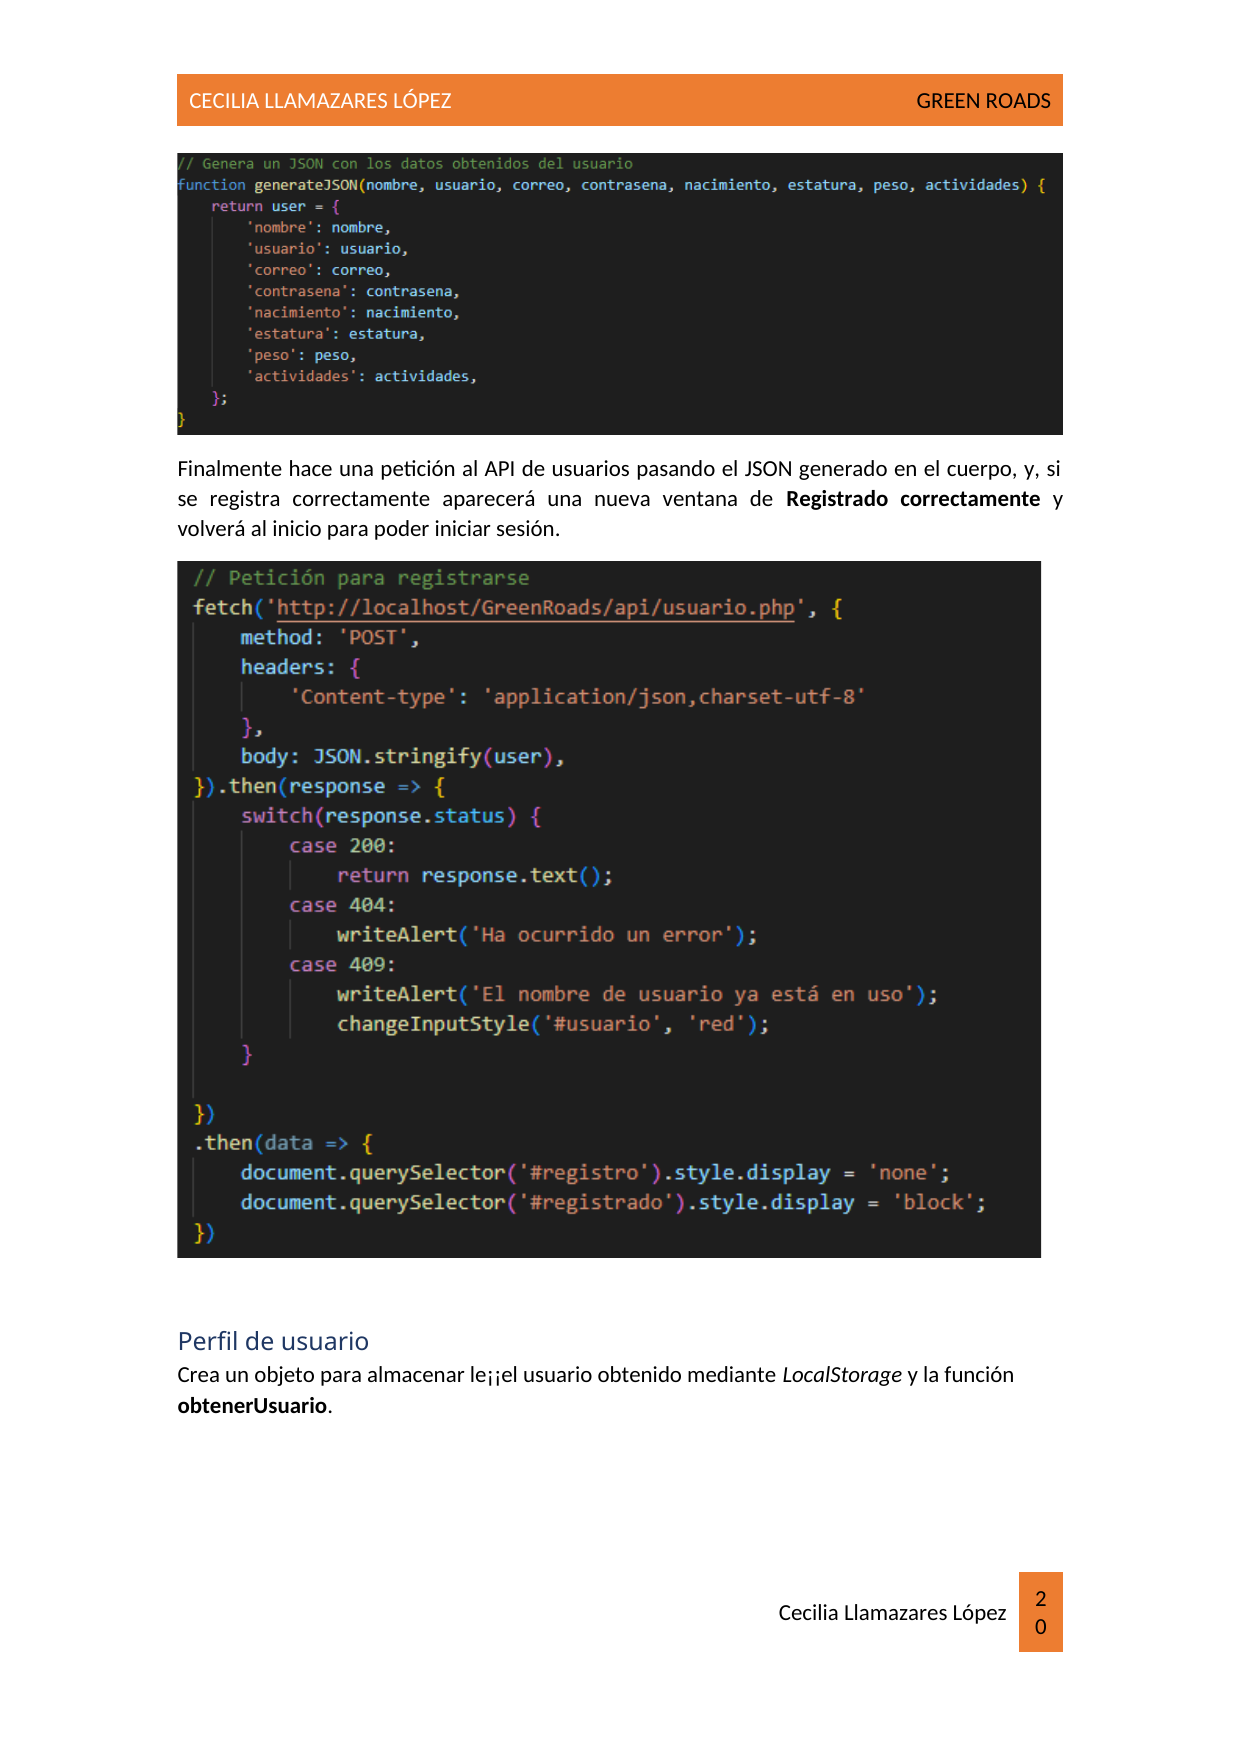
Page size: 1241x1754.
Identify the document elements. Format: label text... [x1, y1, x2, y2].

text Finalmente hace una petición al API de usuarios pasando el JSON generado en el cuerpo, y, si se registra correctamente aparecerá una nueva ventana de Registrado correctamente y volverá al inicio para poder iniciar sesión. [177, 454, 1063, 542]
text Crea un objeto para almacenar le¡¡el usuario obtenido mediante LocalStorage y la función obtenerUsuario. [177, 1361, 1063, 1419]
picture [177, 153, 1063, 435]
subtitle Perfil de usuario [177, 1324, 1063, 1358]
picture [177, 561, 1042, 1258]
